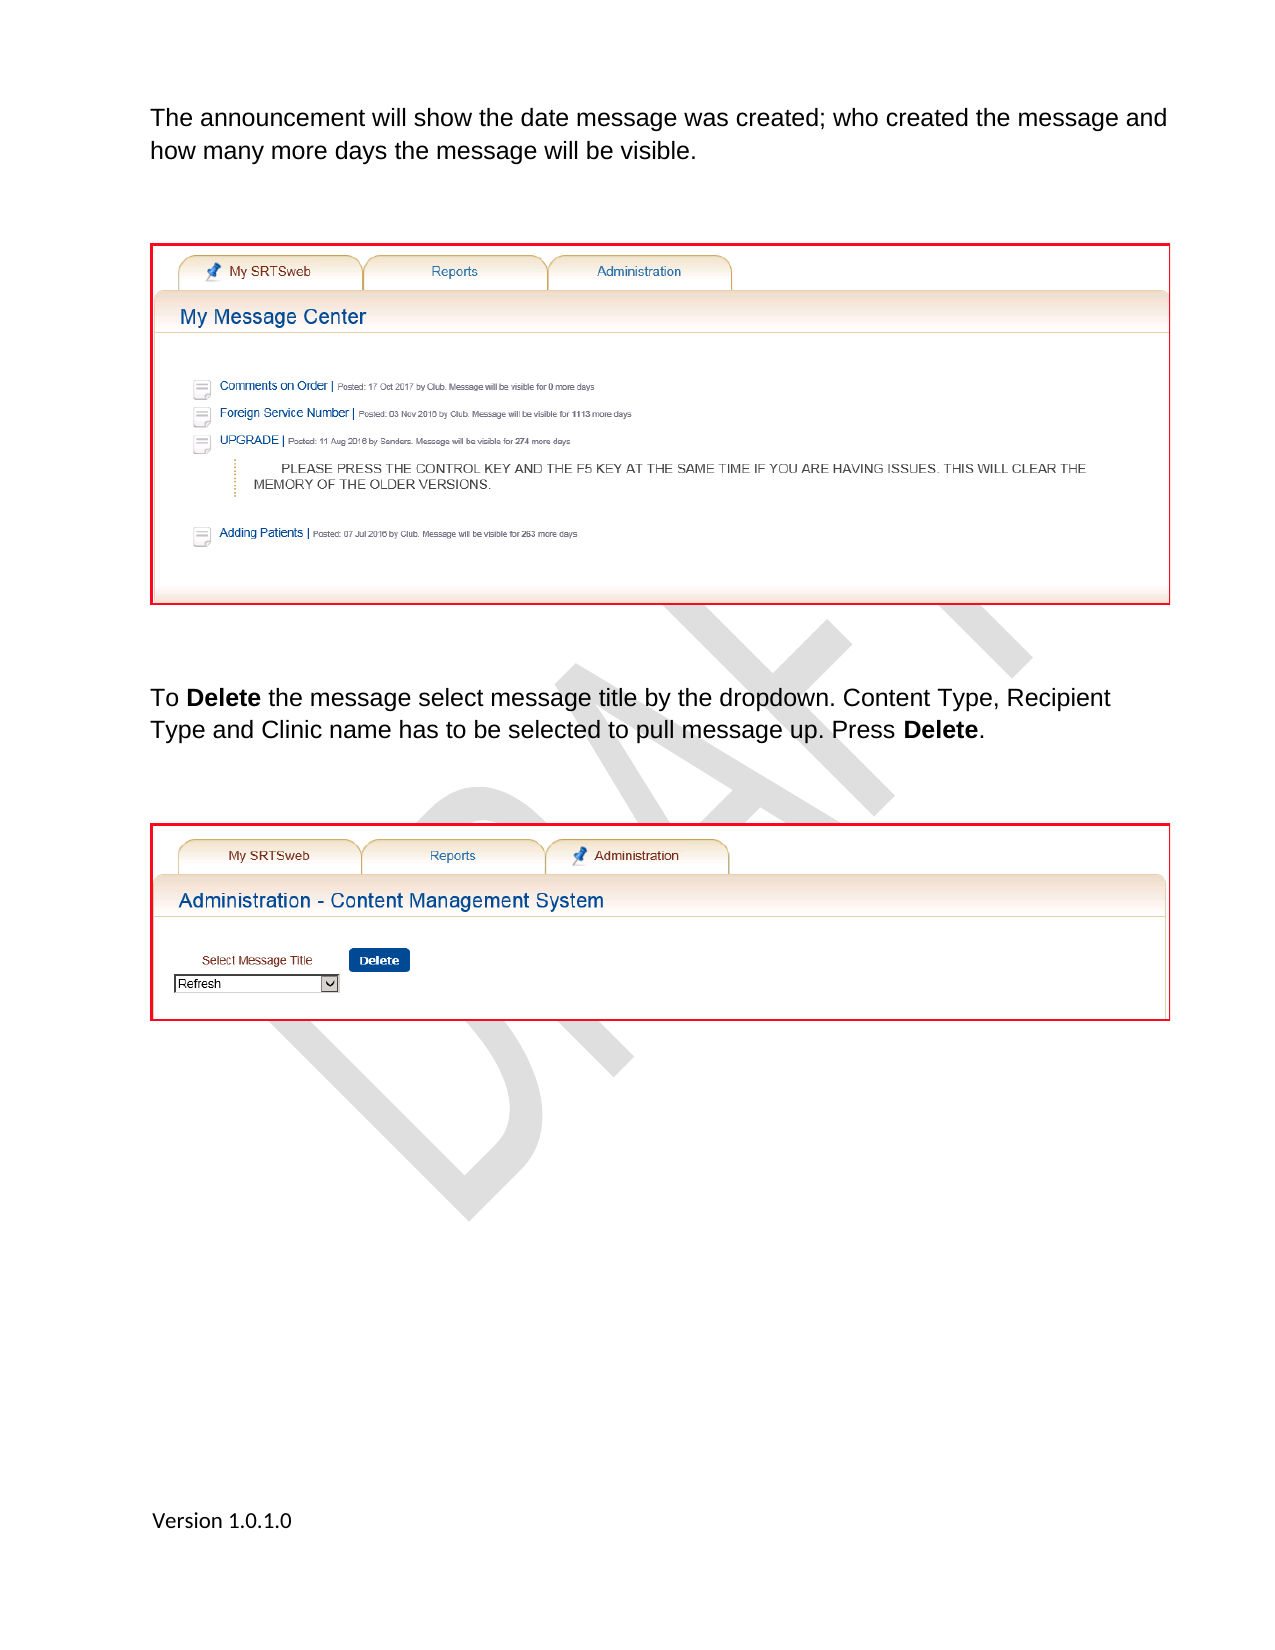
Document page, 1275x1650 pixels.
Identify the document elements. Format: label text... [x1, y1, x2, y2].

picture [150, 823, 1171, 1021]
text To Delete the message select message title by the dropdown. Content Type, Recipient Type and Clinic name has to be selected to pull message up. Press Delete. [150, 682, 1170, 744]
picture [150, 243, 1171, 605]
text The announcement will show the date message was created; who created the message and how many more days the message will be visible. [150, 103, 1170, 165]
